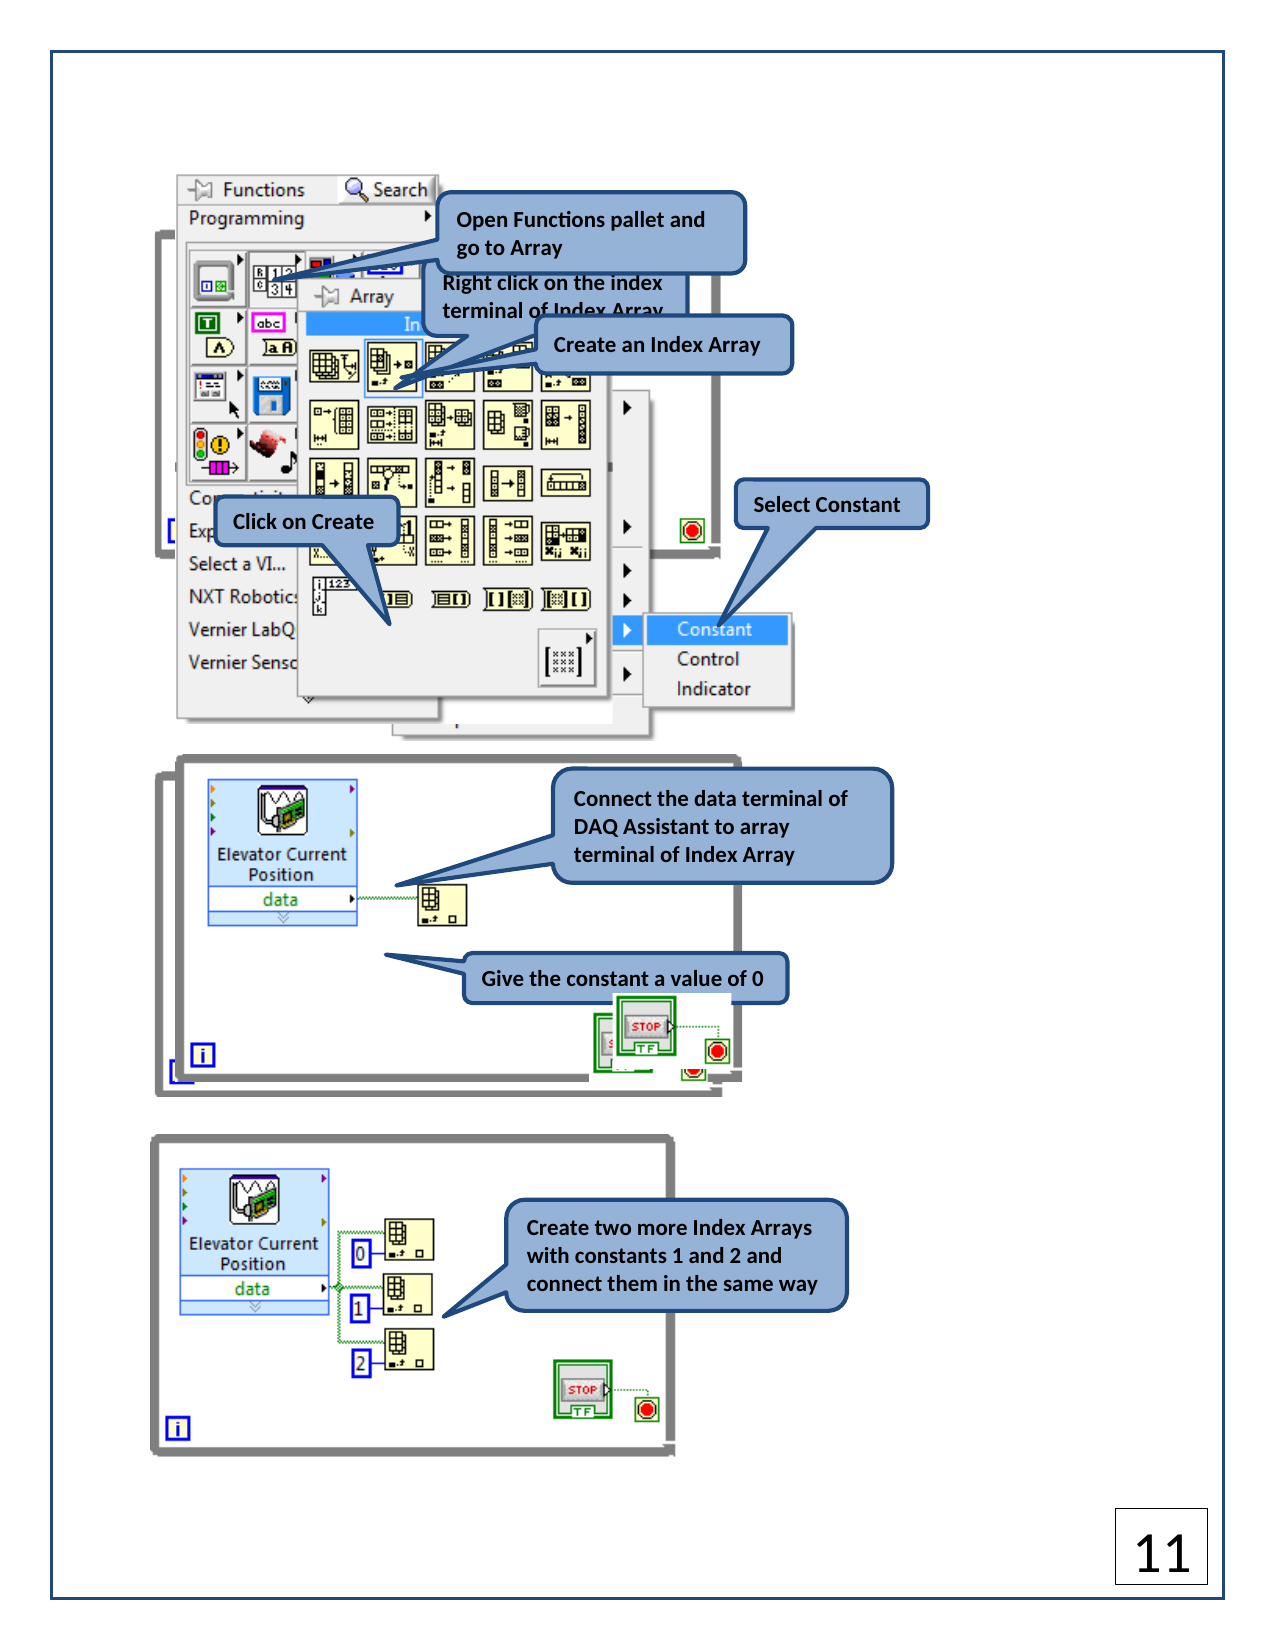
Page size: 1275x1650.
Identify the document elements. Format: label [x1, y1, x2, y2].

picture [487, 339, 533, 357]
picture [154, 170, 796, 741]
picture [154, 754, 743, 1097]
picture [150, 1134, 677, 1460]
